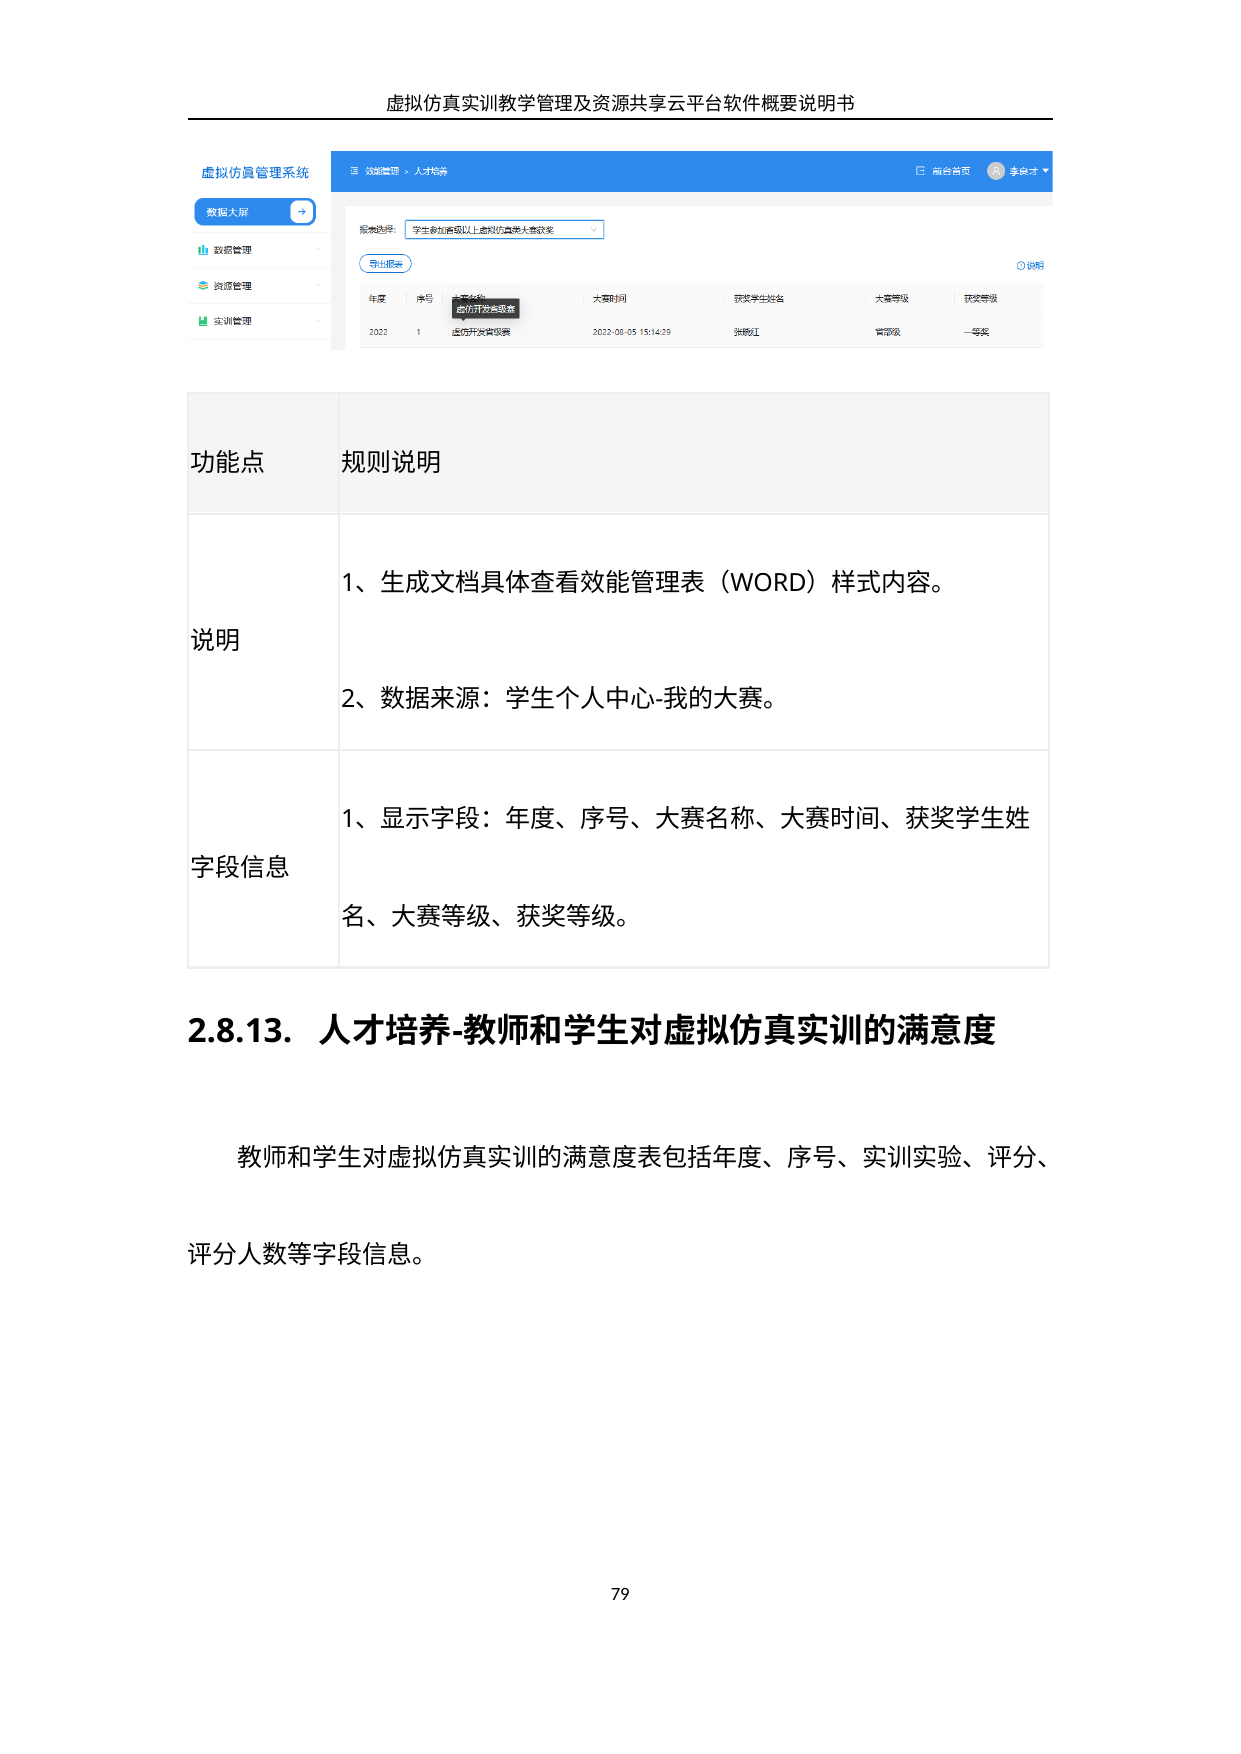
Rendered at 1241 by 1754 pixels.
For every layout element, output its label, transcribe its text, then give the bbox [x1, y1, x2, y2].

subtitle 人才培养-教师和学生对虚拟仿真实训的满意度 [187, 996, 1053, 1061]
picture [187, 151, 1053, 350]
table_cell 1、生成文档具体查看效能管理表（WORD）样式内容。 2、数据来源：学生个人中心-我的大赛。 [340, 515, 1048, 748]
table_cell 说明 [189, 515, 338, 748]
text 教师和学生对虚拟仿真实训的满意度表包括年度、序号、实训实验、评分、评分人数等字段信息。 [187, 1123, 1053, 1285]
table_cell 显示字段：年度、序号、大赛名称、大赛时间、获奖学生姓名、大赛等级、获奖等级。 [340, 751, 1048, 966]
table_cell 字段信息 [189, 751, 338, 966]
table_header 功能点 [189, 394, 338, 512]
table_header 规则说明 [340, 394, 1048, 512]
